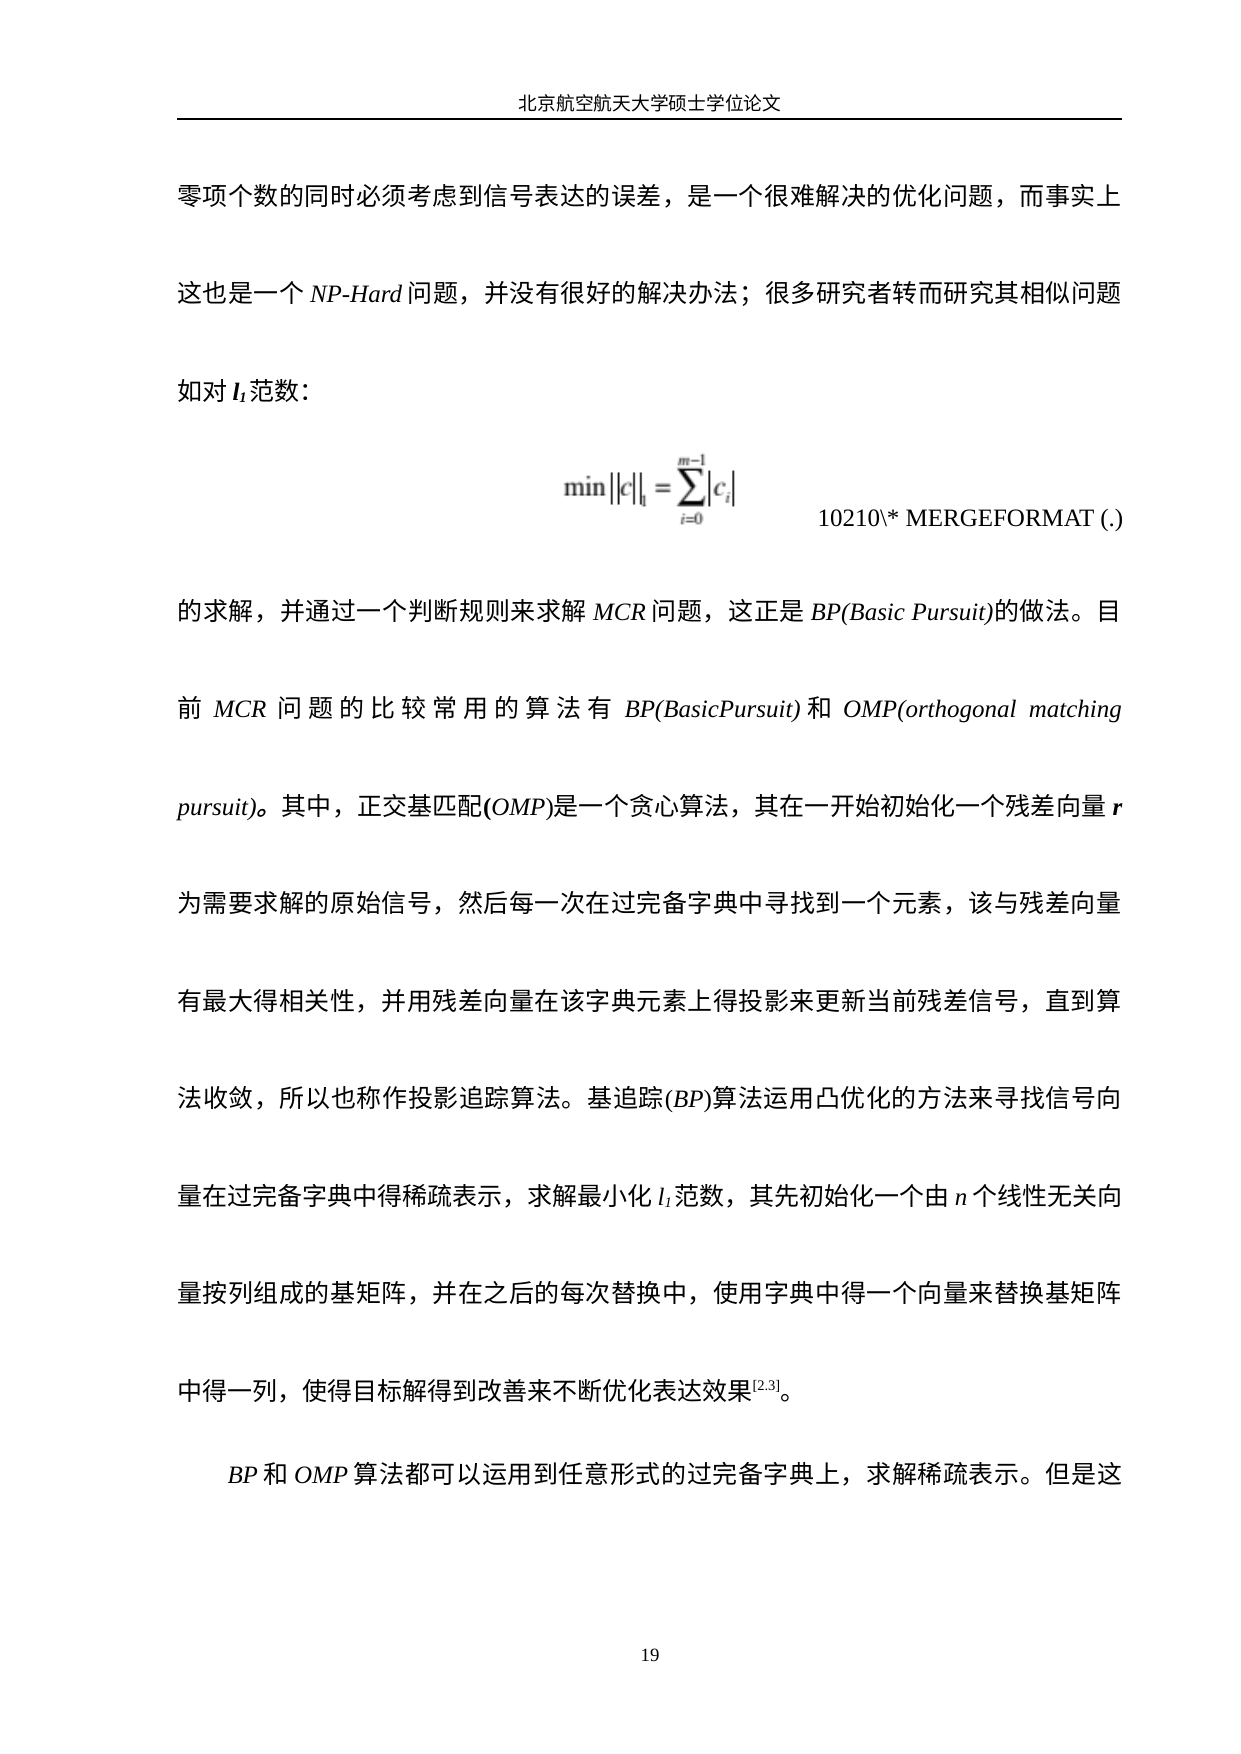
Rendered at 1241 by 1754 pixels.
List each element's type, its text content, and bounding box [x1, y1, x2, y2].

text 的求解，并通过一个判断规则来求解MCR问题，这正是BP(Basic Pursuit)的做法。目前MCR问题的比较常用的算法有BP(BasicPursuit)和OMP(orthogonal matching pursuit)。其中，正交基匹配(OMP)是一个贪心算法，其在一开始初始化一个残差向量r为需要求解的原始信号，然后每一次在过完备字典中寻找到一个元素，该与残差向量有最大得相关性，并用残差向量在该字典元素上得投影来更新当前残差信号，直到算法收敛，所以也称作投影追踪算法。基追踪(BP)算法运用凸优化的方法来寻找信号向量在过完备字典中得稀疏表示，求解最小化l1范数，其先初始化一个由n个线性无关向量按列组成的基矩阵，并在之后的每次替换中，使用字典中得一个向量来替换基矩阵中得一列，使得目标解得到改善来不断优化表达效果[2.3]。 [177, 577, 1122, 1422]
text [177, 162, 1122, 422]
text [177, 1440, 1122, 1505]
